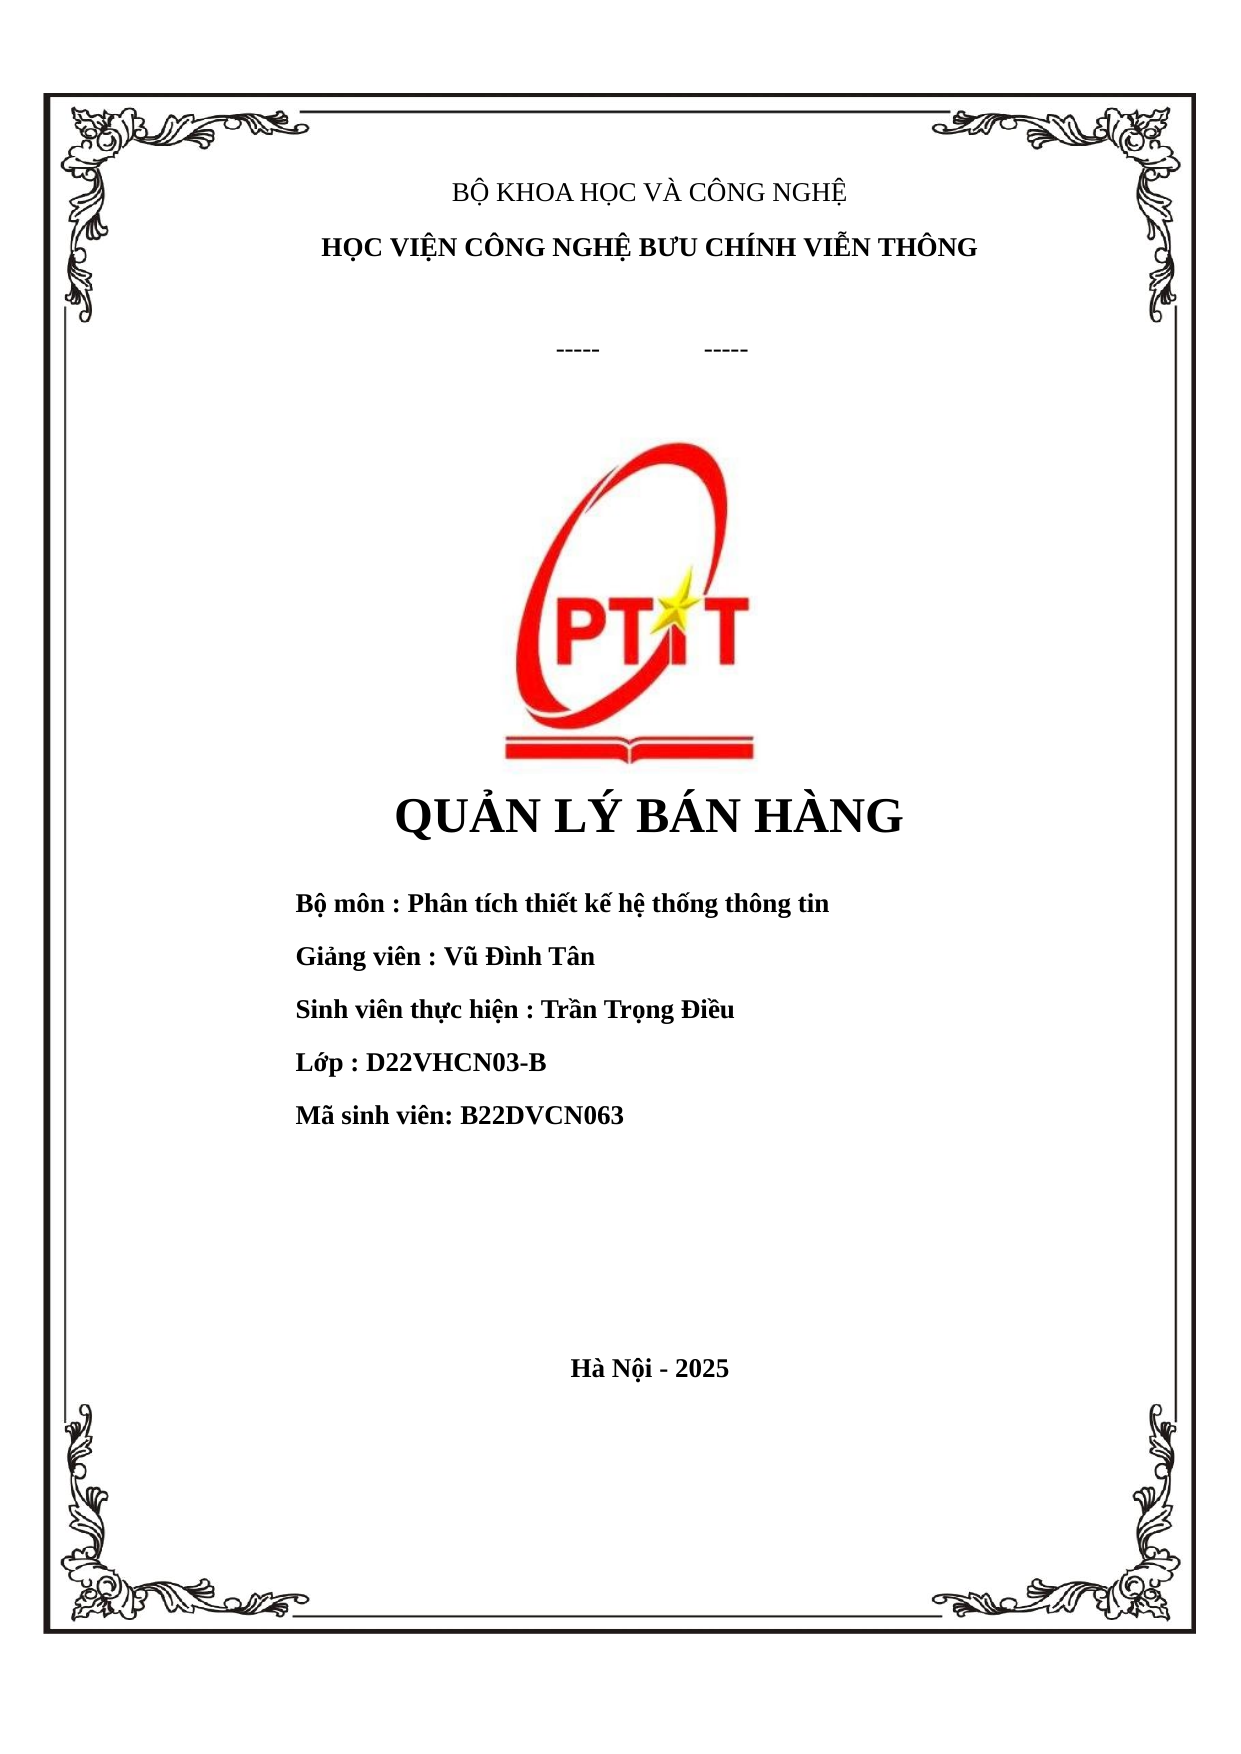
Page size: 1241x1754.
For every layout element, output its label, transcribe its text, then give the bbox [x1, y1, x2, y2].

text Mã sinh viên: B22DVCN063 [295, 1099, 945, 1130]
text Hà Nội - 2025 [295, 1353, 1004, 1384]
text Bộ môn : Phân tích thiết kế hệ thống thông tin [295, 887, 1004, 918]
text BỘ KHOA HỌC VÀ CÔNG NGHỆ [214, 176, 1085, 207]
text Giảng viên : Vũ Đình Tân [295, 940, 945, 971]
title QUẢN LÝ BÁN HÀNG [214, 786, 1085, 843]
text Sinh viên thực hiện : Trần Trọng Điều [295, 993, 945, 1024]
text Lớp : D22VHCN03-B [295, 1046, 945, 1077]
text HỌC VIỆN CÔNG NGHỆ BƯU CHÍNH VIỄN THÔNG [214, 226, 1085, 264]
picture [43, 93, 1196, 1634]
text ---------- [214, 331, 1091, 364]
